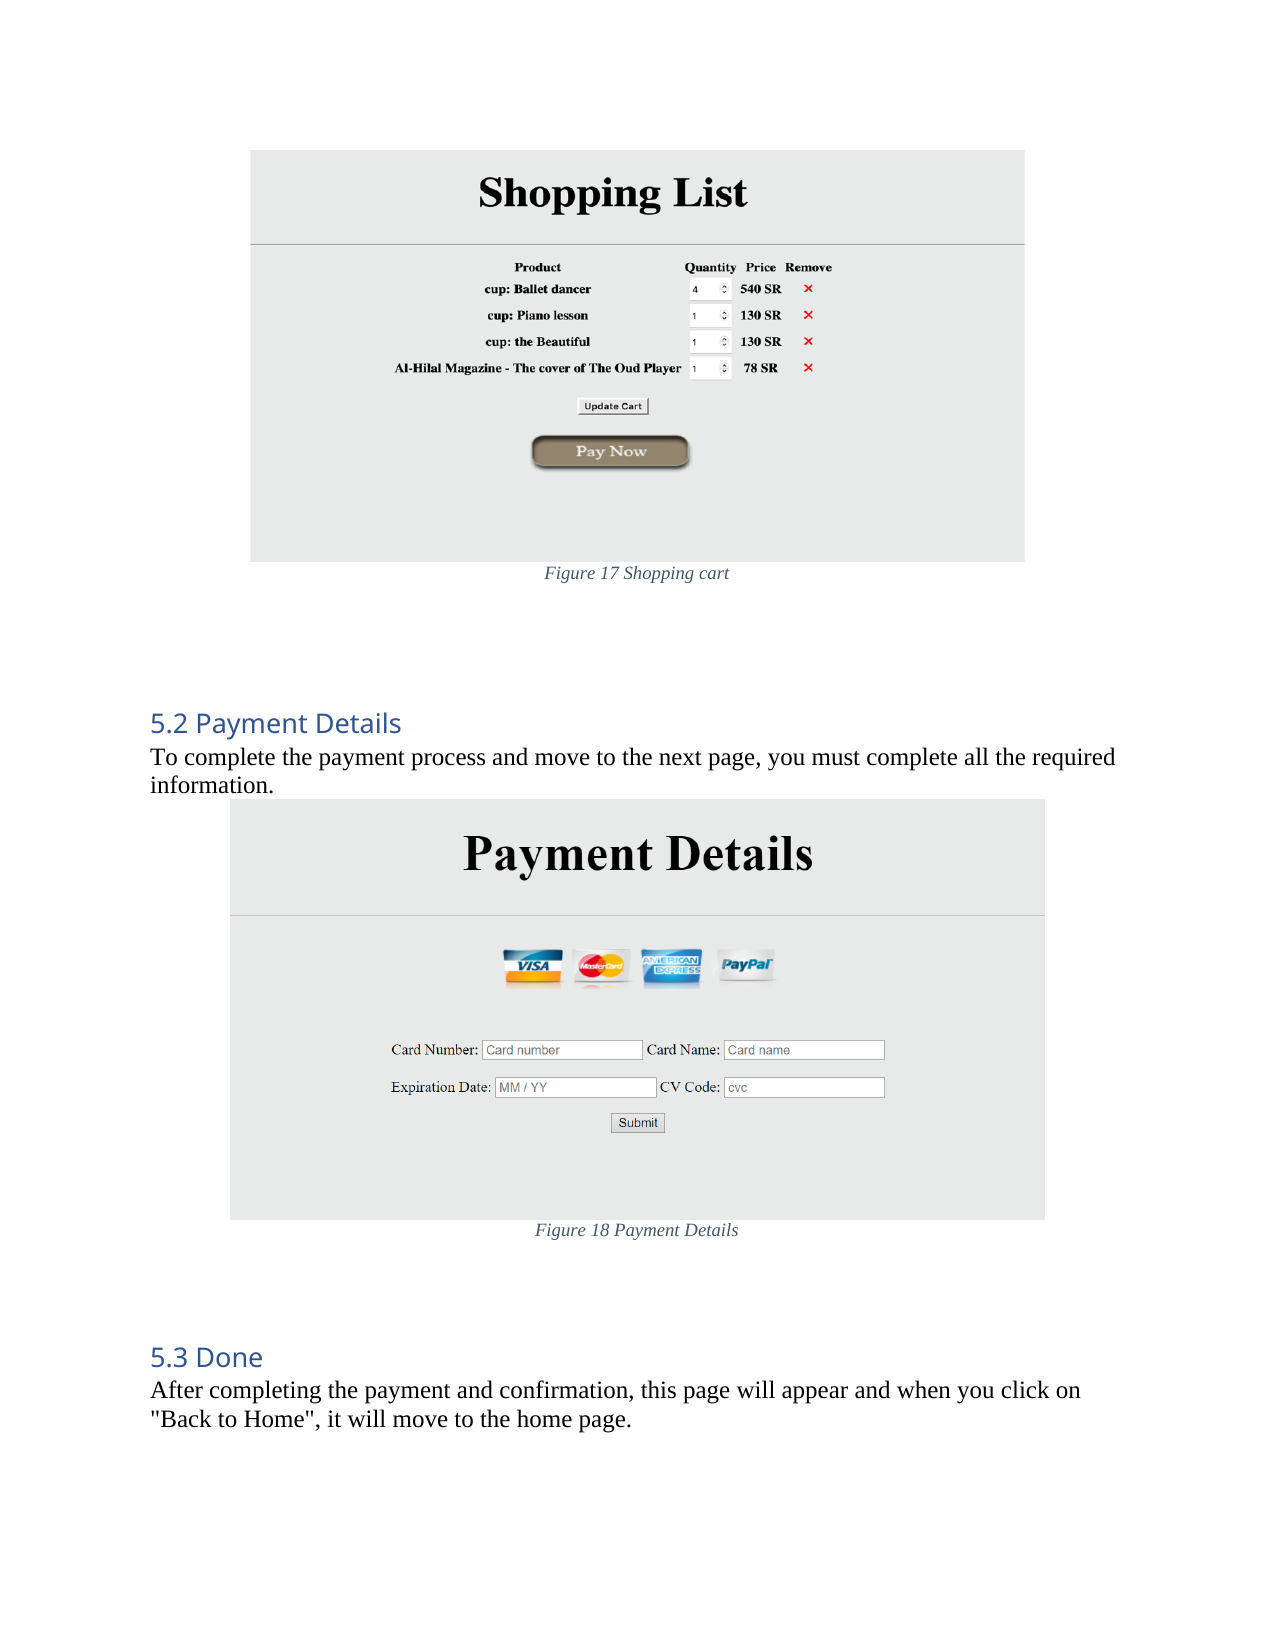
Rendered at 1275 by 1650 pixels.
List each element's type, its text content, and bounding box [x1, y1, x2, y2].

text After completing the payment and confirmation, this page will appear and when you click on "Back to Home", it will move to the home page. [150, 1375, 1125, 1432]
subtitle 5.2 Payment Details [150, 705, 1125, 742]
picture [250, 150, 1025, 562]
text To complete the payment process and move to the next page, you must complete all the required information. [150, 742, 1125, 799]
picture [230, 799, 1045, 1220]
subtitle 5.3 Done [150, 1338, 1125, 1375]
